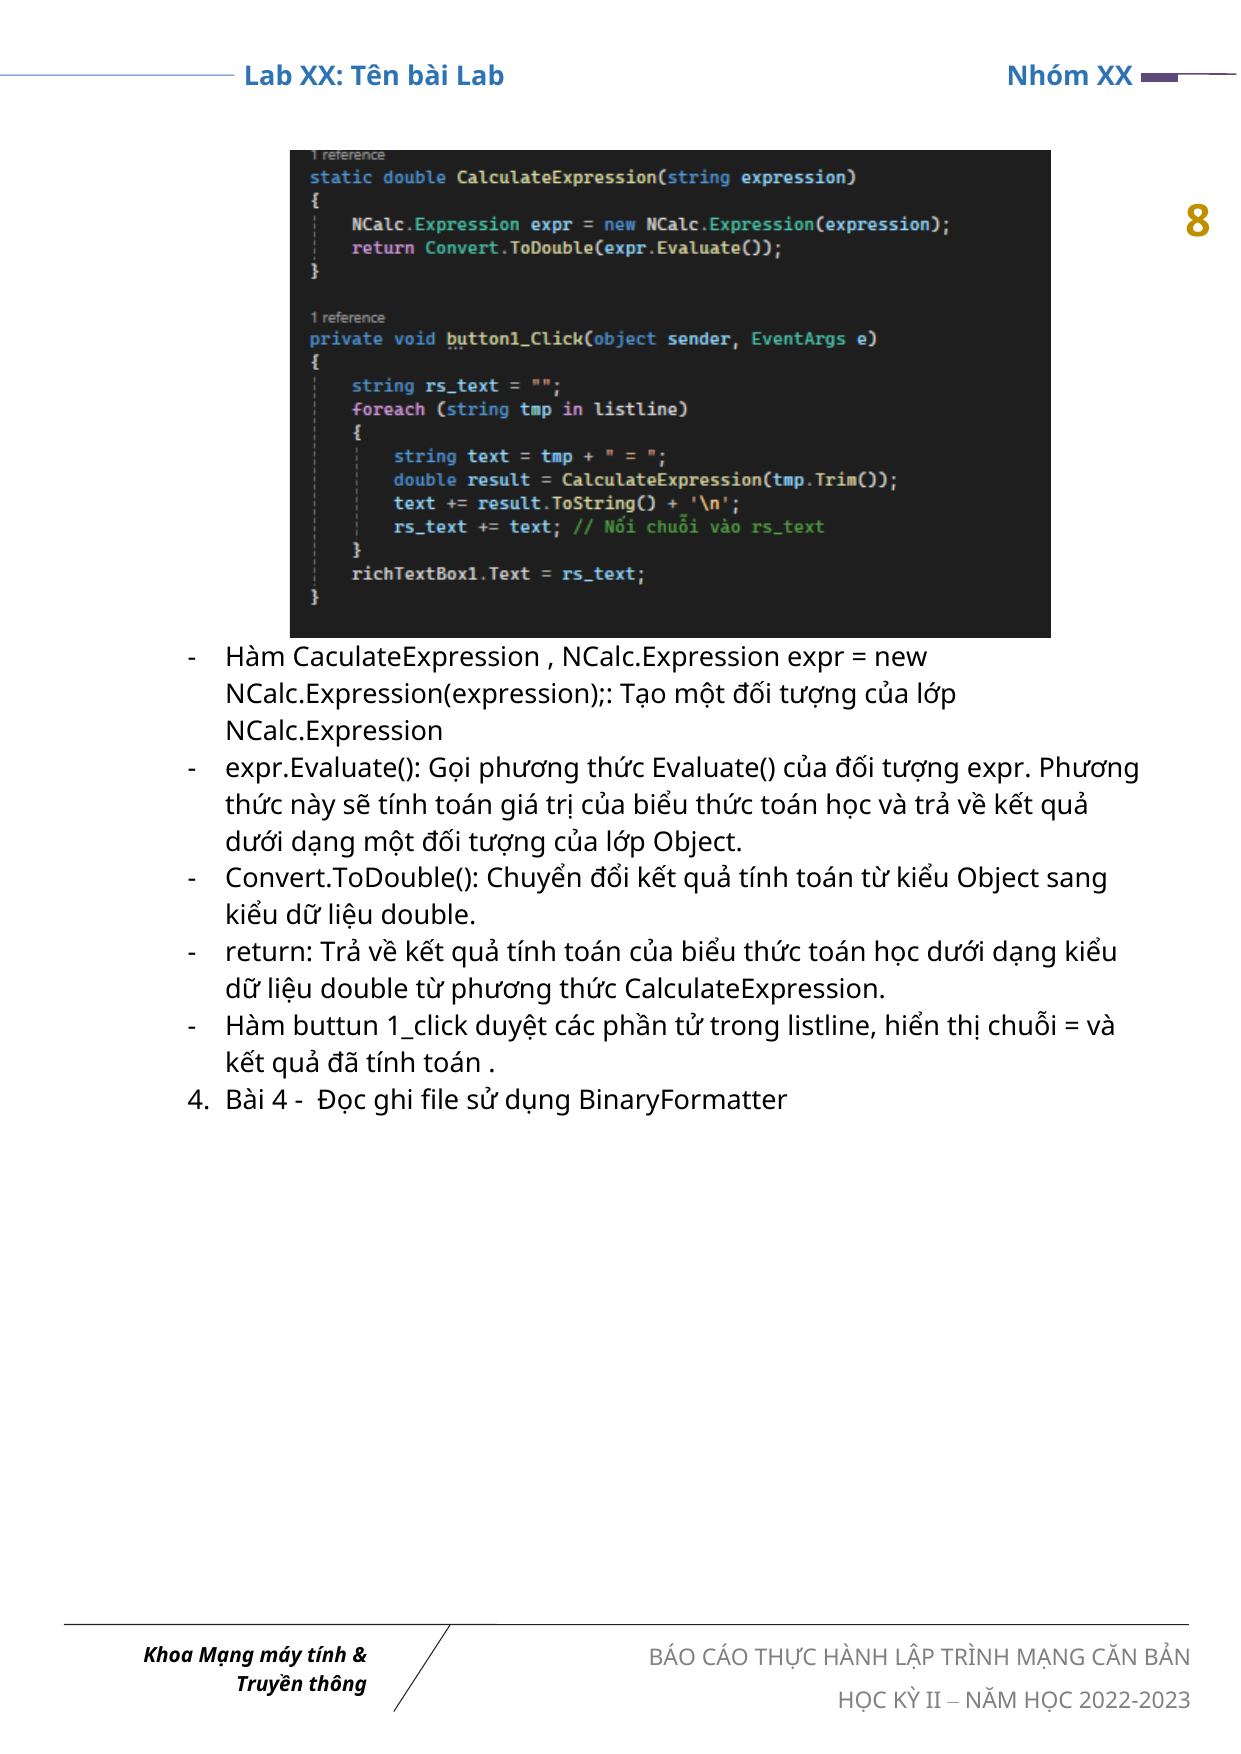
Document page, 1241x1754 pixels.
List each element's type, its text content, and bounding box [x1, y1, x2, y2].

list Bài 4 - Đọc ghi file sử dụng BinaryFormatter [187, 1080, 1153, 1117]
list return: Trả về kết quả tính toán của biểu thức toán học dưới dạng kiểu dữ liệu double từ phương thức CalculateExpression. [187, 933, 1153, 1006]
list Convert.ToDouble(): Chuyển đổi kết quả tính toán từ kiểu Object sang kiểu dữ liệu double. [187, 859, 1153, 933]
list expr.Evaluate(): Gọi phương thức Evaluate() của đối tượng expr. Phương thức này sẽ tính toán giá trị của biểu thức toán học và trả về kết quả dưới dạng một đối tượng của lớp Object. [187, 748, 1153, 859]
picture [289, 150, 1051, 638]
list Hàm buttun 1_click duyệt các phần tử trong listline, hiển thị chuỗi = và kết quả đã tính toán . [187, 1006, 1153, 1080]
list Hàm CaculateExpression , NCalc.Expression expr = new NCalc.Expression(expression);: Tạo một đối tượng của lớp NCalc.Expression [187, 638, 1153, 748]
